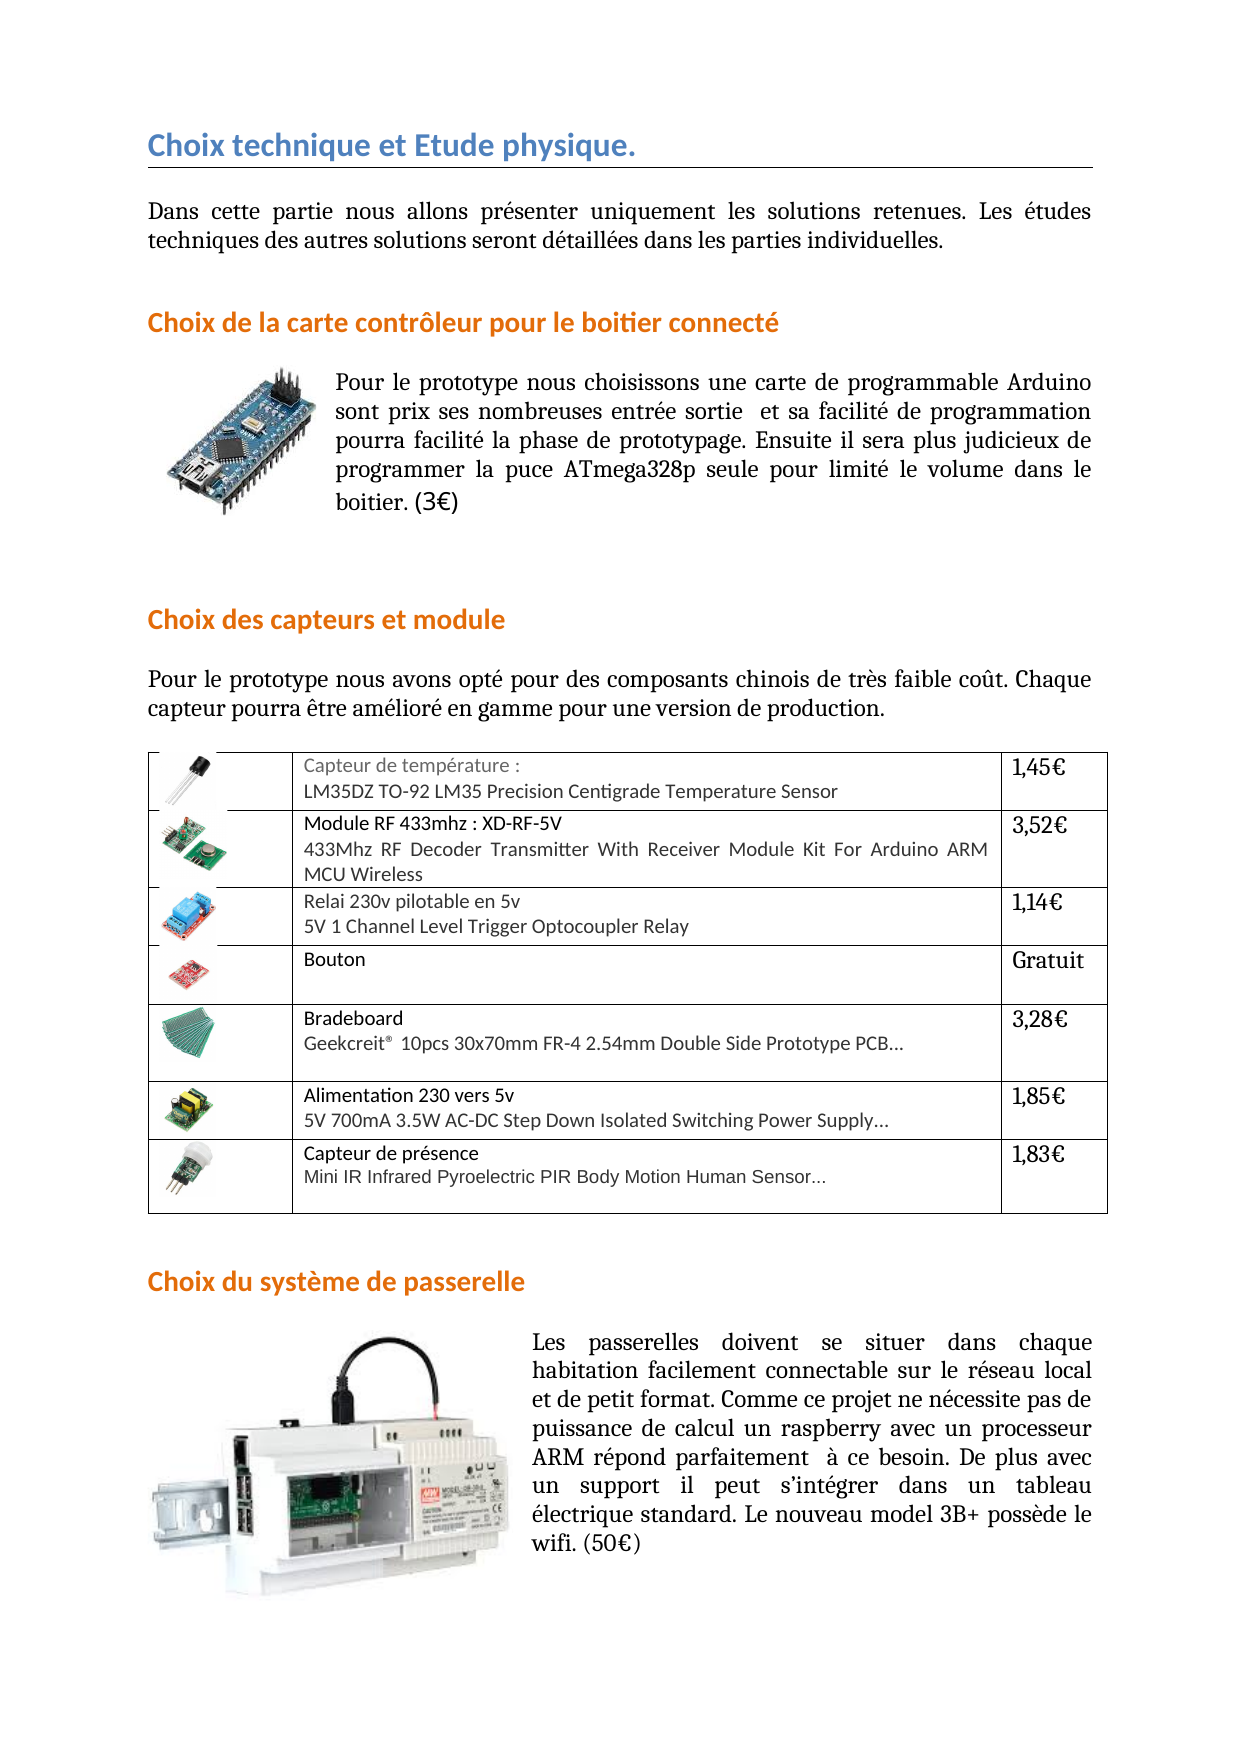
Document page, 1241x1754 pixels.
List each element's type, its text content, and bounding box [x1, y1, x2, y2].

table_header Capteur de température : LM35DZ TO-92 LM35 Precision Centigrade Temperature Sensor [293, 753, 1001, 809]
text Pour le prototype nous choisissons une carte de programmable Arduino sont prix ses nombreuses entrée sortie et sa facilité de programmation pourra facilité la phase de prototypage. Ensuite il sera plus judicieux de programmer la puce ATmega328p seule pour limité le volume dans le boitier. (3€) [148, 368, 1093, 517]
table_cell [217, 888, 292, 945]
table_cell [149, 1082, 159, 1139]
table_cell Module RF 433mhz : XD-RF-5V 433Mhz RF Decoder Transmitter With Receiver Module Kit For Arduino ARM MCU Wireless [293, 811, 1001, 887]
table_cell 3,28€ [1002, 1005, 1107, 1081]
picture [159, 1005, 217, 1062]
table_cell [217, 1082, 292, 1139]
subtitle Choix des capteurs et module [148, 601, 1093, 637]
table_cell [149, 1140, 292, 1212]
picture [147, 1330, 514, 1602]
table_cell [149, 946, 159, 1004]
subtitle Choix du système de passerelle [148, 1263, 1093, 1299]
table_cell Relai 230v pilotable en 5v 5V 1 Channel Level Trigger Optocoupler Relay [293, 888, 1001, 945]
table_cell 3,52€ [1002, 811, 1107, 887]
table_cell Capteur de présence Mini IR Infrared Pyroelectric PIR Body Motion Human Sensor... [293, 1140, 1001, 1212]
text Pour le prototype nous avons opté pour des composants chinois de très faible coût. Chaque capteur pourra être amélioré en gamme pour une version de production. [148, 665, 1093, 723]
table_cell Bouton [293, 946, 1001, 1004]
table_cell [149, 811, 292, 887]
table_cell Gratuit [1002, 946, 1107, 1004]
table_header [149, 753, 159, 809]
table_cell Alimentation 230 vers 5v 5V 700mA 3.5W AC-DC Step Down Isolated Switching Power Supply... [293, 1082, 1001, 1139]
table_cell [149, 1005, 292, 1081]
picture [166, 365, 317, 516]
table_cell Bradeboard Geekcreit® 10pcs 30x70mm FR-4 2.54mm Double Side Prototype PCB... [293, 1005, 1001, 1081]
table_cell 1,14€ [1002, 888, 1107, 945]
subtitle Choix technique et Etude physique. [148, 124, 1093, 167]
picture [159, 1082, 217, 1139]
table_cell [218, 946, 292, 1004]
picture [159, 752, 228, 879]
table_header [217, 753, 292, 809]
subtitle Choix de la carte contrôleur pour le boitier connecté [148, 304, 1093, 339]
table_cell [149, 888, 159, 945]
picture [159, 1140, 217, 1197]
picture [159, 887, 218, 1004]
table_header 1,45€ [1002, 753, 1107, 809]
table_cell 1,83€ [1002, 1140, 1107, 1212]
text Dans cette partie nous allons présenter uniquement les solutions retenues. Les études techniques des autres solutions seront détaillées dans les parties individuelles. [148, 197, 1093, 254]
table_cell 1,85€ [1002, 1082, 1107, 1139]
